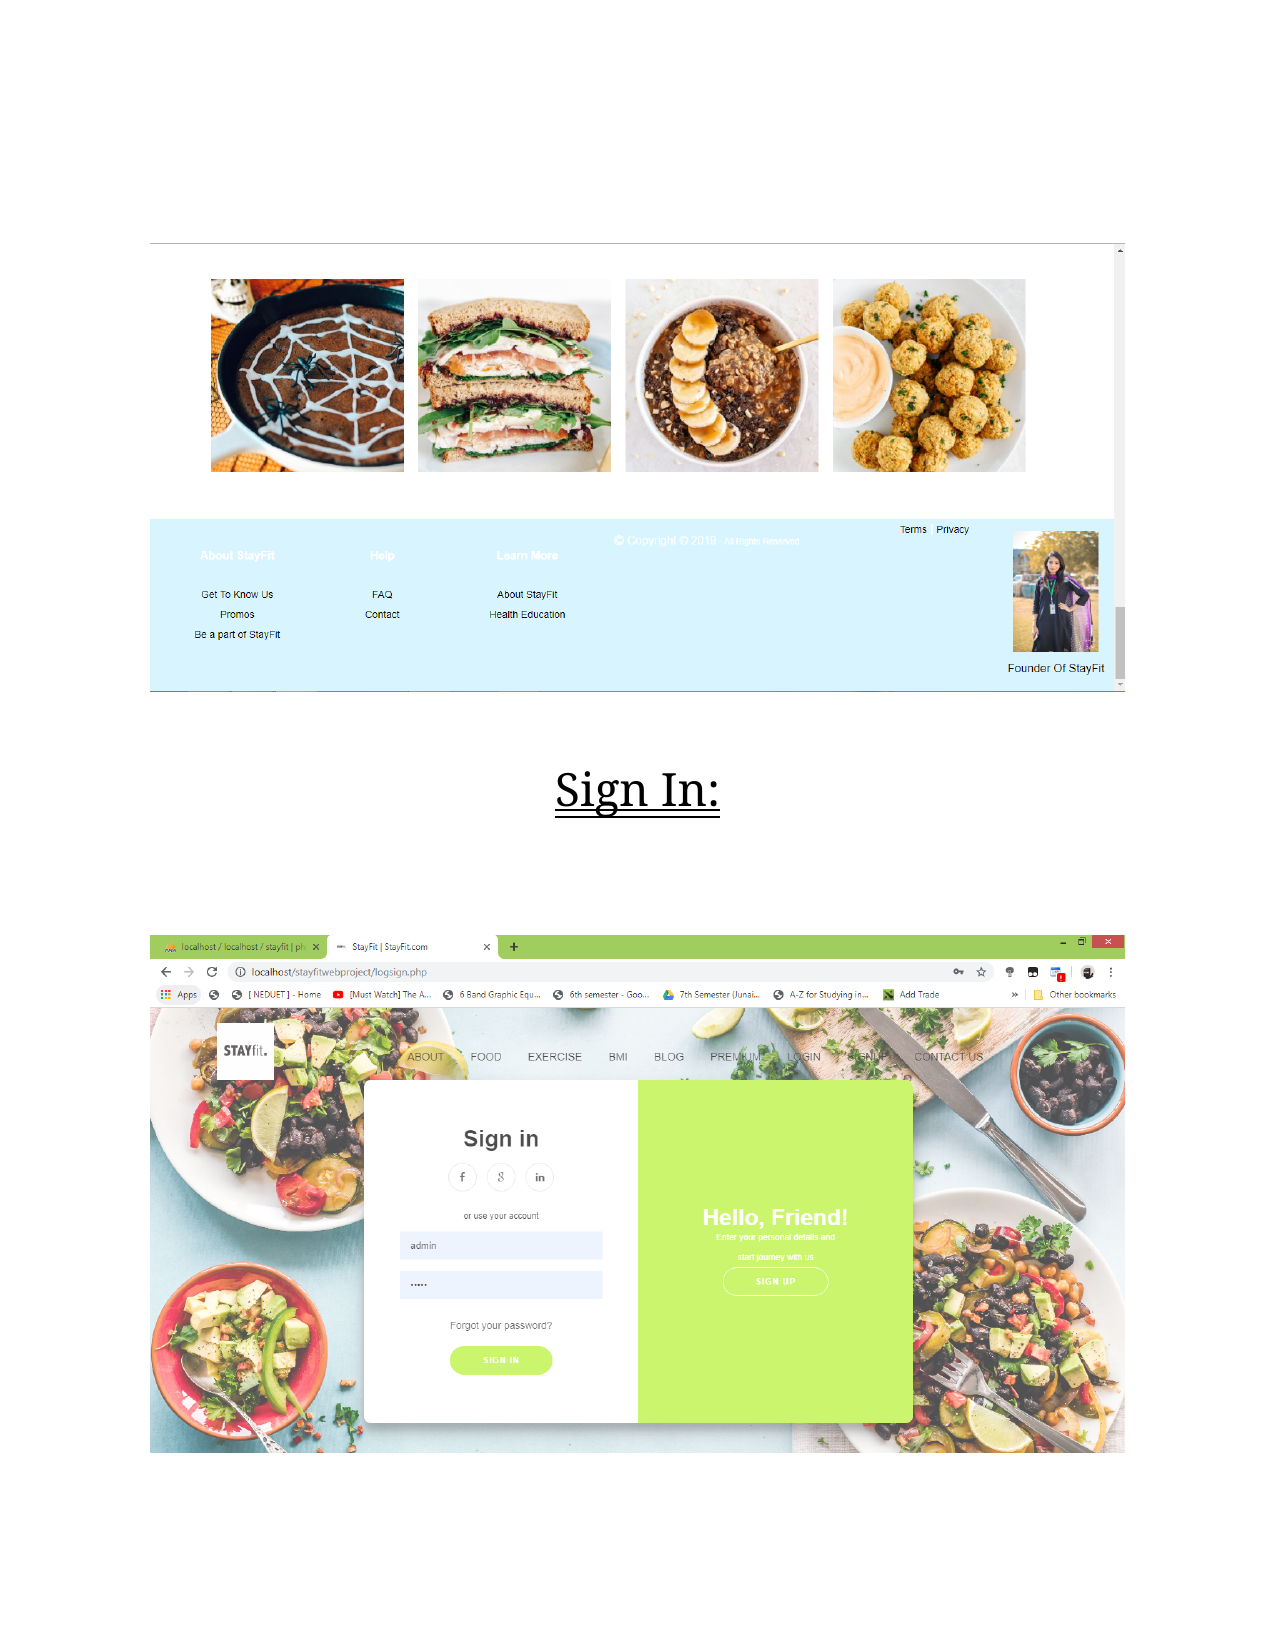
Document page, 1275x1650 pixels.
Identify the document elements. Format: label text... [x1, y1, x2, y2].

picture [150, 243, 1125, 692]
picture [150, 935, 1125, 1453]
text Sign In: [150, 758, 1125, 820]
